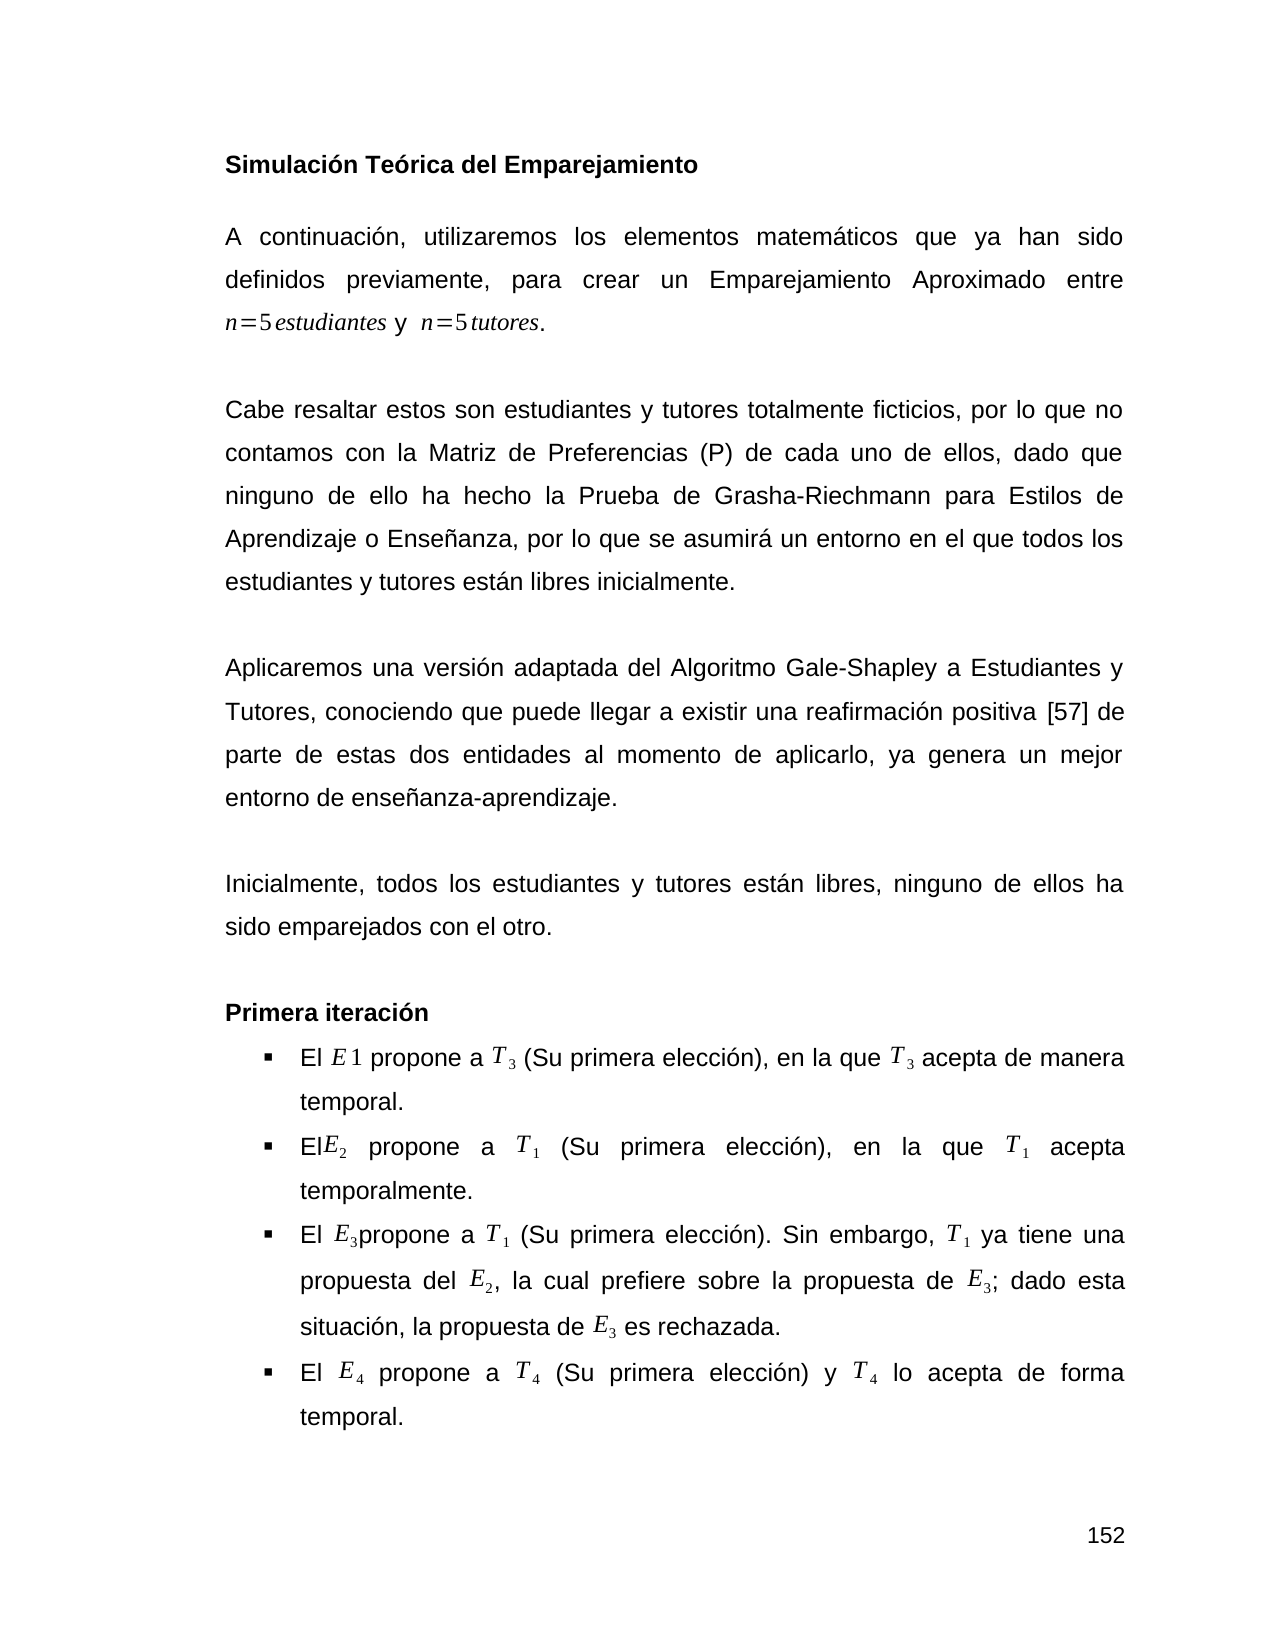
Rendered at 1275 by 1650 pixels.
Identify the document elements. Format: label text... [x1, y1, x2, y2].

list El propone a (Su primera elección), en la que acepta temporalmente. [262, 1130, 1125, 1205]
text A continuación, utilizaremos los elementos matemáticos que ya han sido definidos previamente, para crear un Emparejamiento Aproximado entre y . [225, 222, 1125, 337]
text Inicialmente, todos los estudiantes y tutores están libres, ninguno de ellos ha sido emparejados con el otro. [225, 869, 1125, 941]
text Cabe resaltar estos son estudiantes y tutores totalmente ficticios, por lo que no contamos con la Matriz de Preferencias (P) de cada uno de ellos, dado que ninguno de ello ha hecho la Prueba de Grasha-Riechmann para Estilos de Aprendizaje o Enseñanza, por lo que se asumirá un entorno en el que todos los estudiantes y tutores están libres inicialmente. [225, 395, 1125, 596]
list El propone a (Su primera elección), en la que acepta de manera temporal. [262, 1042, 1125, 1116]
subtitle Simulación Teórica del Emparejamiento [225, 150, 1125, 179]
list El propone a (Su primera elección) y lo acepta de forma temporal. [262, 1356, 1125, 1431]
list El propone a (Su primera elección). Sin embargo, ya tiene una propuesta del , la cual prefiere sobre la propuesta de ; dado esta situación, la propuesta de es rechazada. [262, 1219, 1125, 1342]
text Aplicaremos una versión adaptada del Algoritmo Gale-Shapley a Estudiantes y Tutores, conociendo que puede llegar a existir una reafirmación positiva de parte de estas dos entidades al momento de aplicarlo, ya genera un mejor entorno de enseñanza-aprendizaje. [225, 653, 1125, 812]
text Primera iteración [225, 998, 1125, 1027]
